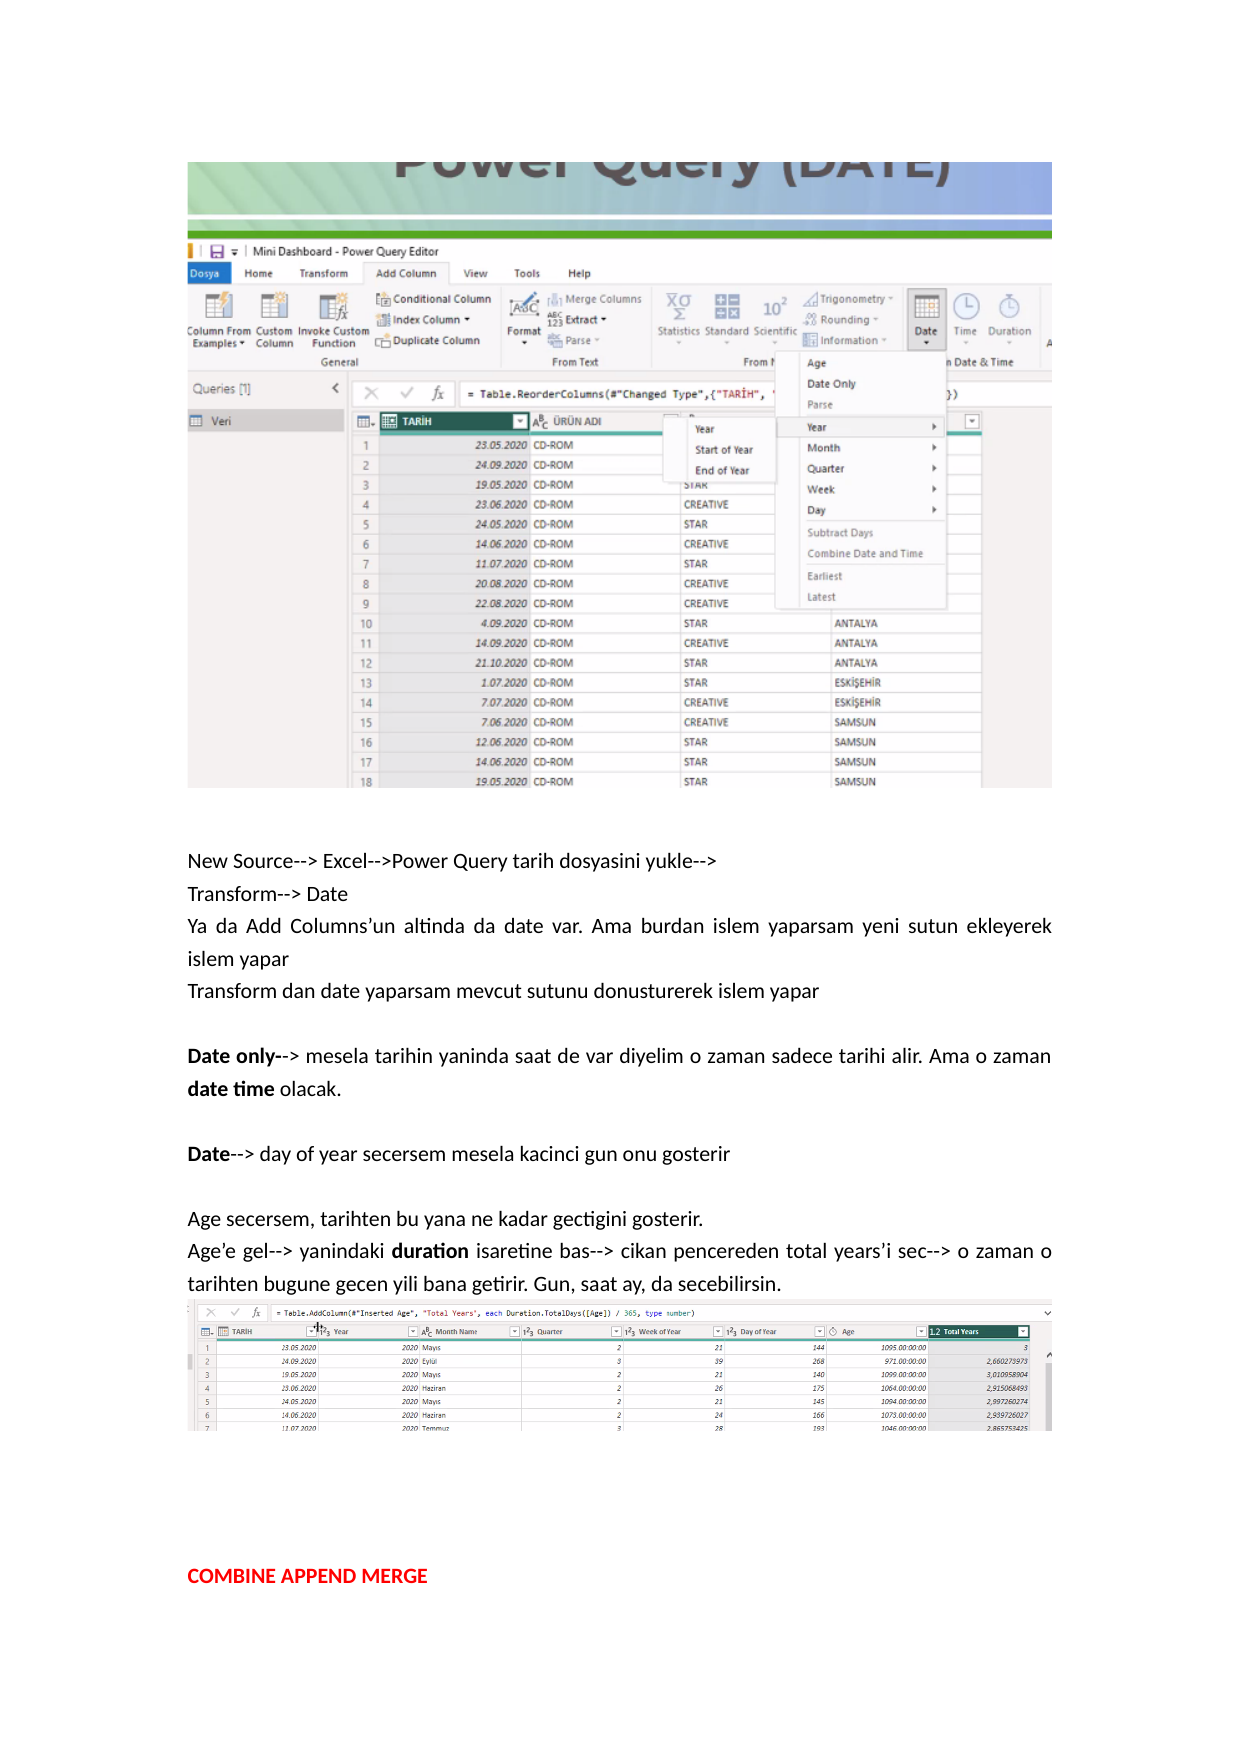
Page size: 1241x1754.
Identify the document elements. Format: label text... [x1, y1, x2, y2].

text Date only--> mesela tarihin yaninda saat de var diyelim o zaman sadece tarihi alir. Ama o zaman date time olacak. [187, 1039, 1053, 1104]
text Transform--> Date [187, 877, 1053, 909]
text COMBINE APPEND MERGE [187, 1559, 1053, 1592]
text New Source--> Excel-->Power Query tarih dosyasini yukle--> [187, 844, 1053, 877]
picture [187, 1299, 1052, 1431]
picture [187, 162, 1052, 788]
text Ya da Add Columns’un altinda da date var. Ama burdan islem yaparsam yeni sutun ekleyerek islem yapar [187, 909, 1053, 974]
text Age secersem, tarihten bu yana ne kadar gectigini gosterir. [187, 1202, 1053, 1234]
text Age’e gel--> yanindaki duration isaretine bas--> cikan pencereden total years’i sec--> o zaman o tarihten bugune gecen yili bana getirir. Gun, saat ay, da secebilirsin. [187, 1234, 1053, 1299]
text Date--> day of year secersem mesela kacinci gun onu gosterir [187, 1137, 1053, 1169]
text Transform dan date yaparsam mevcut sutunu donusturerek islem yapar [187, 974, 1053, 1007]
